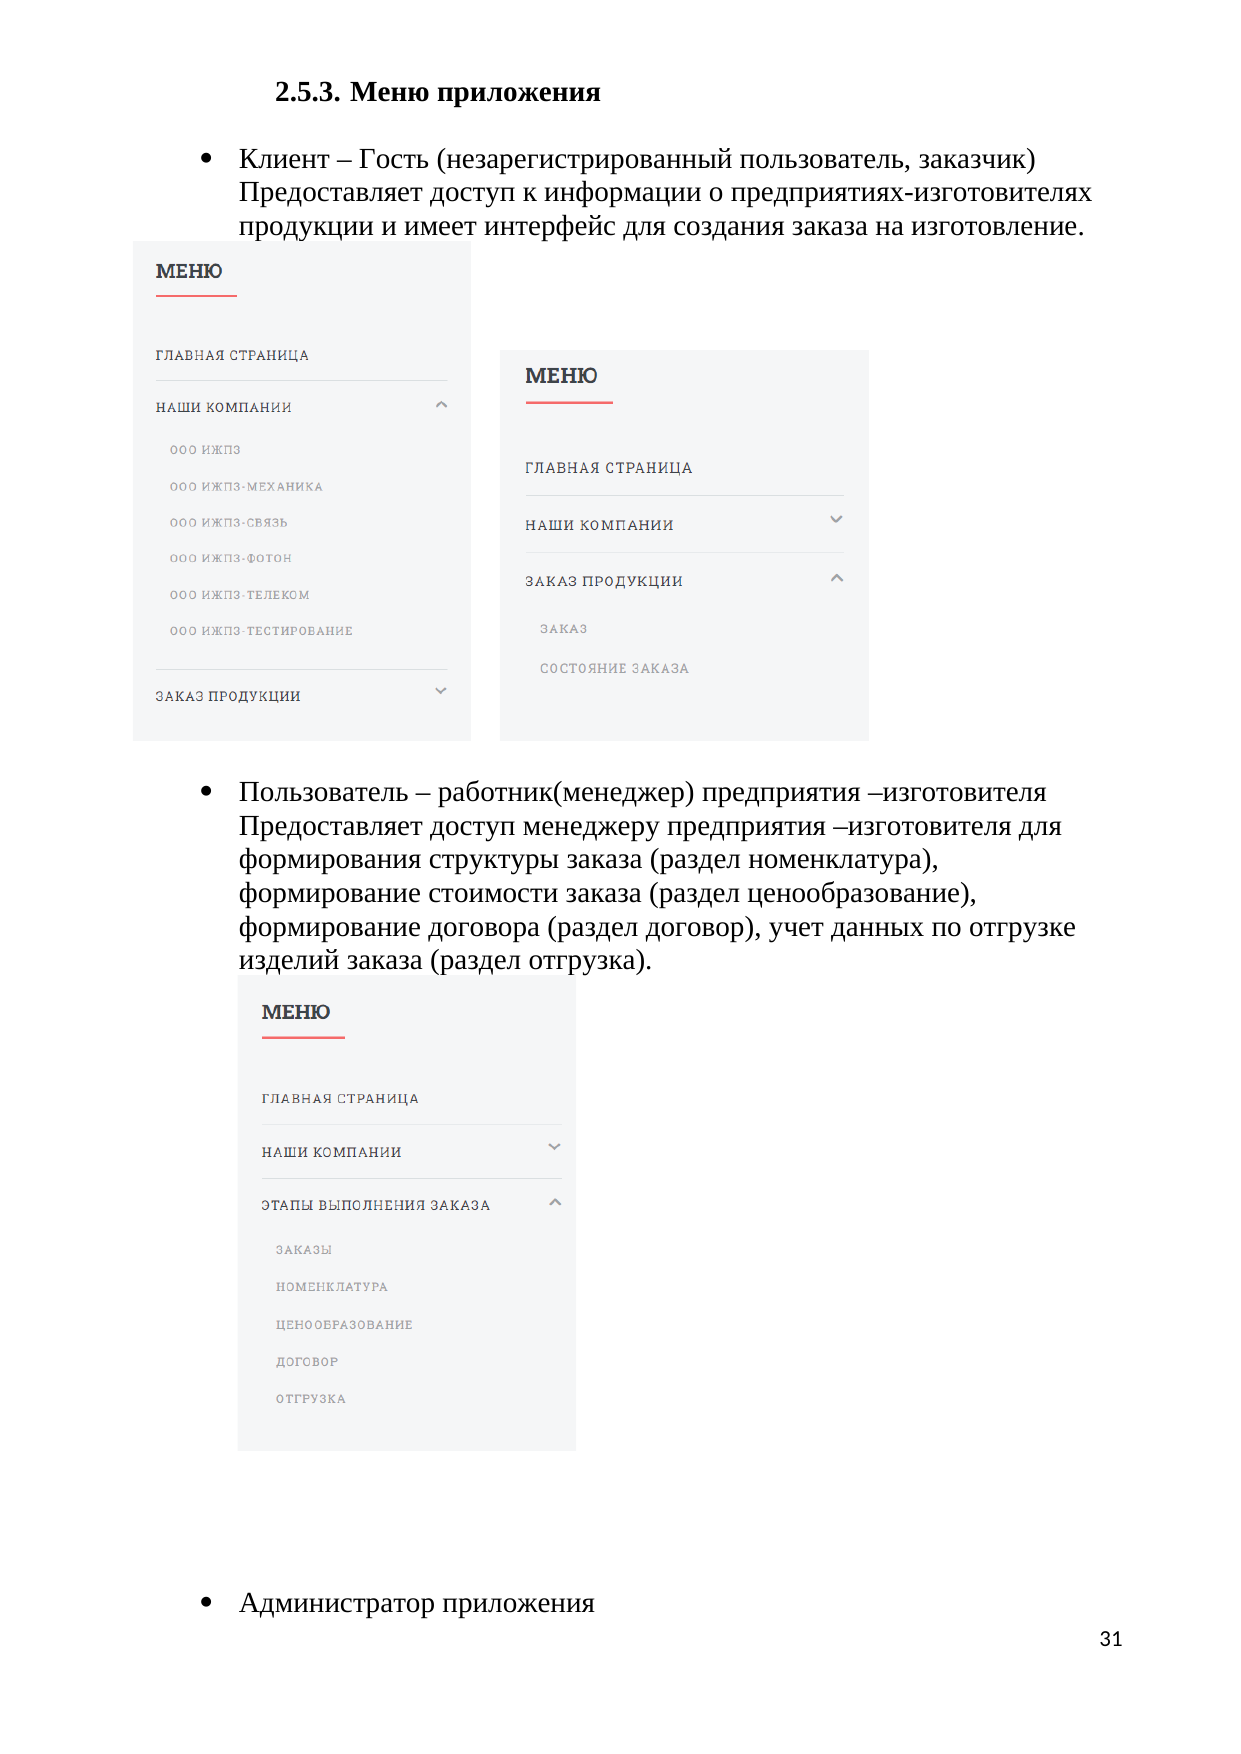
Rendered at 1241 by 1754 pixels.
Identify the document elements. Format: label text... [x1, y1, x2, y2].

picture [132, 241, 493, 741]
list Меню приложения [275, 74, 1122, 107]
list Пользователь – работник(менеджер) предприятия –изготовителя [201, 774, 1122, 808]
list Администратор приложения [201, 1585, 1122, 1618]
picture [237, 975, 577, 1451]
list Клиент – Гость (незарегистрированный пользователь, заказчик) [201, 141, 1122, 174]
picture [499, 350, 877, 741]
list Предоставляет доступ менеджеру предприятия –изготовителя для формирования структуры заказа (раздел номенклатура), формирование стоимости заказа (раздел ценообразование), формирование договора (раздел договор), учет данных по отгрузке изделий заказа (раздел отгрузка). [239, 808, 1122, 976]
list Предоставляет доступ к информации о предприятиях-изготовителях продукции и имеет интерфейс для создания заказа на изготовление. [239, 174, 1122, 242]
